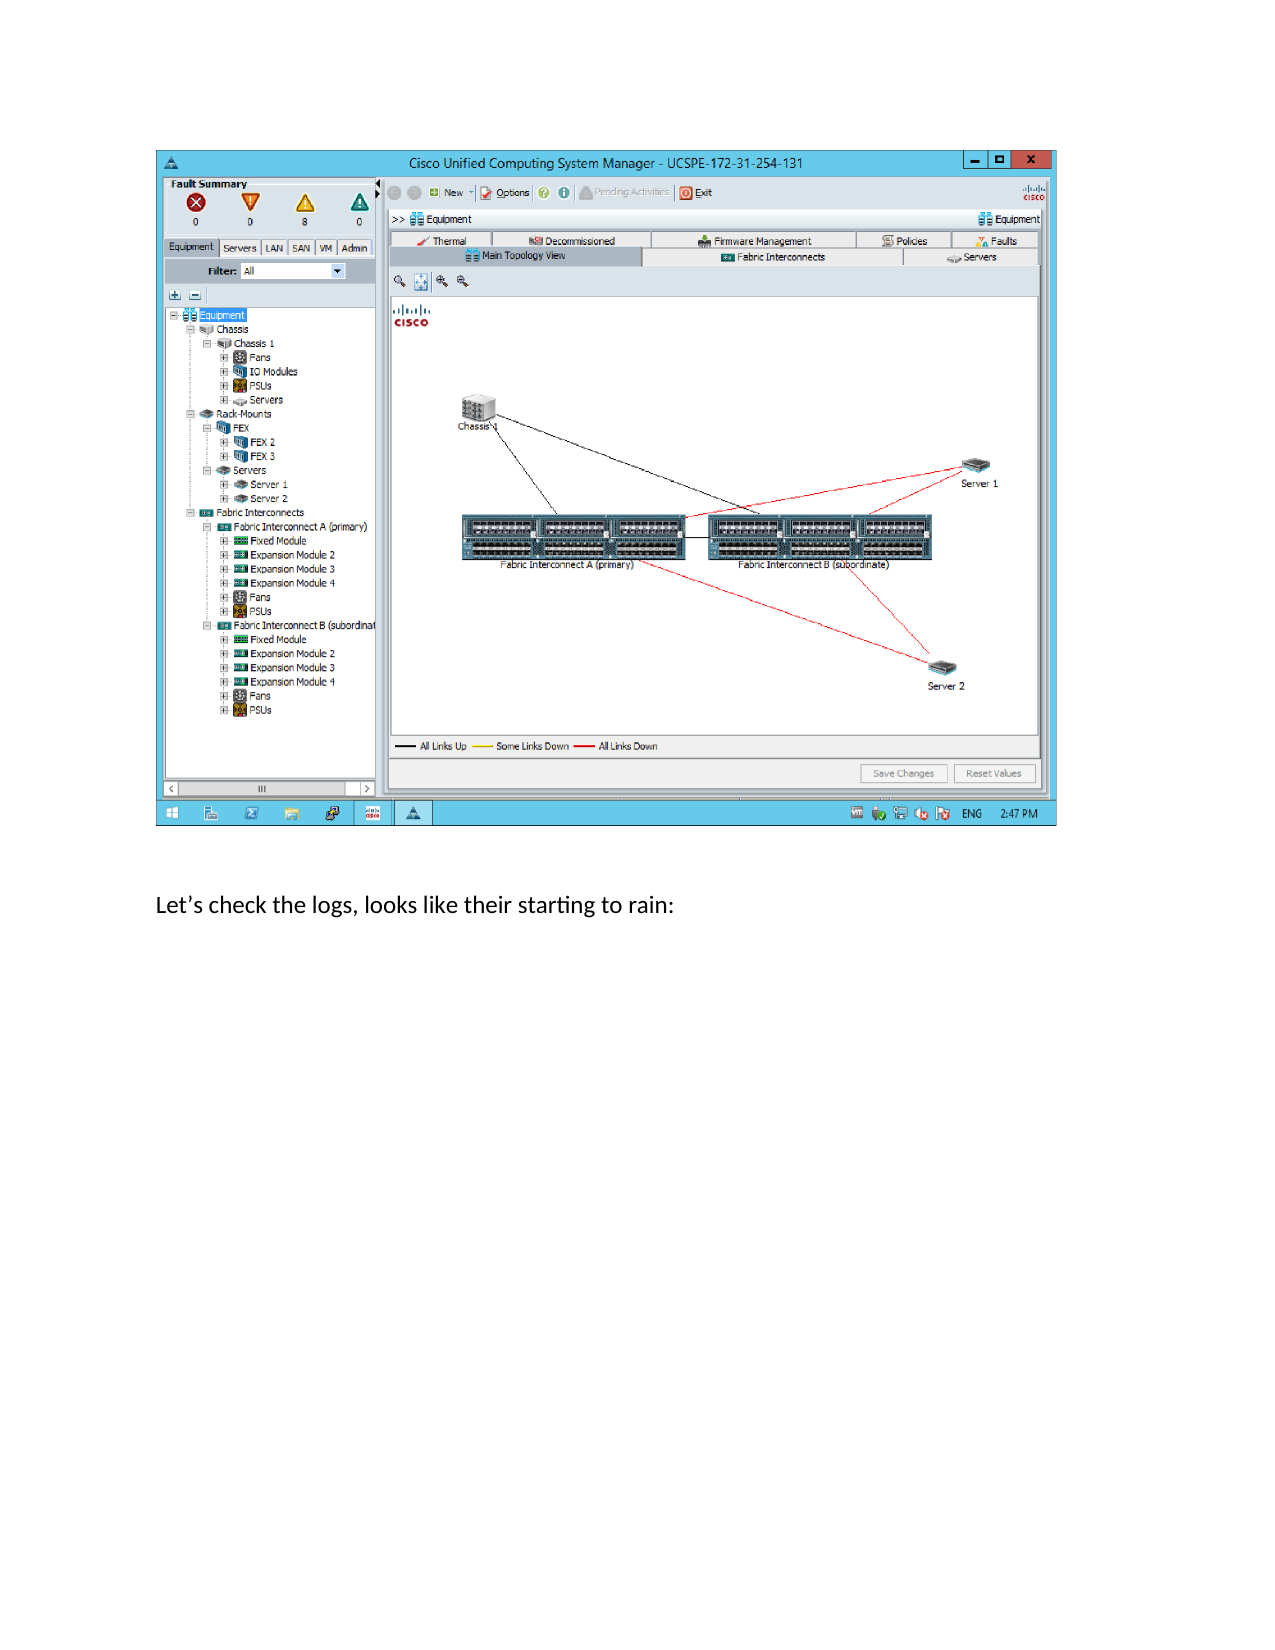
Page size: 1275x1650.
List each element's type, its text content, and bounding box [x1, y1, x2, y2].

picture [156, 150, 1057, 826]
text Let’s check the logs, looks like their starting to rain: [150, 889, 1125, 919]
